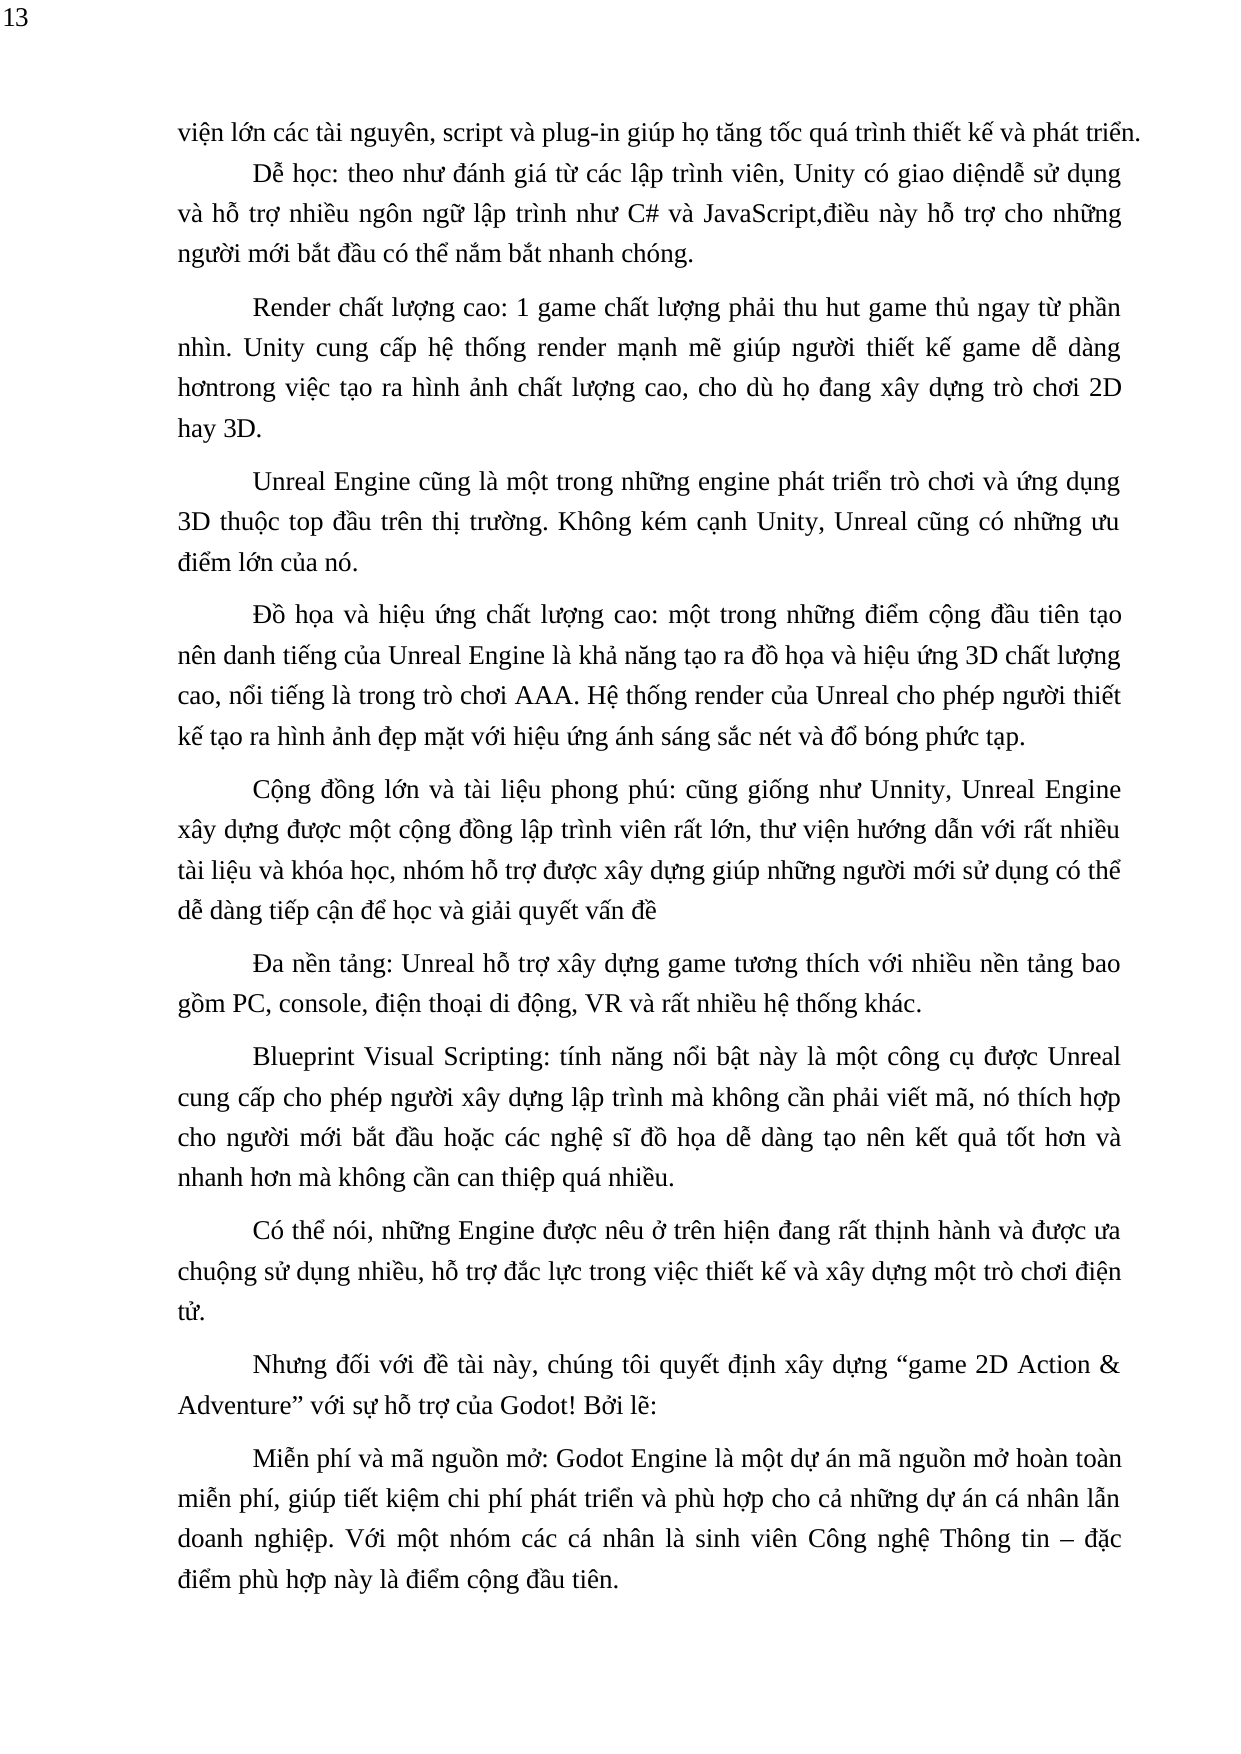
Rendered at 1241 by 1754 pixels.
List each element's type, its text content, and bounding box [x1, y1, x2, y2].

text viện lớn các tài nguyên, script và plug-in giúp họ tăng tốc quá trình thiết kế và phát triển. [177, 116, 1166, 147]
text Render chất lượng cao: 1 game chất lượng phải thu hut game thủ ngay từ phần nhìn. Unity cung cấp hệ thống render mạnh mẽ giúp người thiết kế game dễ dàng hơntrong việc tạo ra hình ảnh chất lượng cao, cho dù họ đang xây dựng trò chơi 2D hay 3D. [177, 291, 1122, 443]
text Đồ họa và hiệu ứng chất lượng cao: một trong những điểm cộng đầu tiên tạo nên danh tiếng của Unreal Engine là khả năng tạo ra đồ họa và hiệu ứng 3D chất lượng cao, nổi tiếng là trong trò chơi AAA. Hệ thống render của Unreal cho phép người thiết kế tạo ra hình ảnh đẹp mặt với hiệu ứng ánh sáng sắc nét và đổ bóng phức tạp. [177, 599, 1122, 751]
text Dễ học: theo như đánh giá từ các lập trình viên, Unity có giao diệndễ sử dụng và hỗ trợ nhiều ngôn ngữ lập trình như C# và JavaScript,điều này hỗ trợ cho những người mới bắt đầu có thể nắm bắt nhanh chóng. [177, 157, 1122, 269]
text Có thể nói, những Engine được nêu ở trên hiện đang rất thịnh hành và được ưa chuộng sử dụng nhiều, hỗ trợ đắc lực trong việc thiết kế và xây dựng một trò chơi điện tử. [177, 1214, 1122, 1326]
text Unreal Engine cũng là một trong những engine phát triển trò chơi và ứng dụng 3D thuộc top đầu trên thị trường. Không kém cạnh Unity, Unreal cũng có những ưu điểm lớn của nó. [177, 465, 1122, 577]
text Cộng đồng lớn và tài liệu phong phú: cũng giống như Unnity, Unreal Engine xây dựng được một cộng đồng lập trình viên rất lớn, thư viện hướng dẫn với rất nhiều tài liệu và khóa học, nhóm hỗ trợ được xây dựng giúp những người mới sử dụng có thể dễ dàng tiếp cận để học và giải quyết vấn đề [177, 773, 1122, 925]
text Miễn phí và mã nguồn mở: Godot Engine là một dự án mã nguồn mở hoàn toàn miễn phí, giúp tiết kiệm chi phí phát triển và phù hợp cho cả những dự án cá nhân lẫn doanh nghiệp. Với một nhóm các cá nhân là sinh viên Công nghệ Thông tin – đặc điểm phù hợp này là điểm cộng đầu tiên. [177, 1442, 1123, 1594]
text Blueprint Visual Scripting: tính năng nổi bật này là một công cụ được Unreal cung cấp cho phép người xây dựng lập trình mà không cần phải viết mã, nó thích hợp cho người mới bắt đầu hoặc các nghệ sĩ đồ họa dễ dàng tạo nên kết quả tốt hơn và nhanh hơn mà không cần can thiệp quá nhiều. [177, 1040, 1122, 1193]
text Đa nền tảng: Unreal hỗ trợ xây dựng game tương thích với nhiều nền tảng bao gồm PC, console, điện thoại di động, VR và rất nhiều hệ thống khác. [177, 947, 1122, 1018]
text Nhưng đối với đề tài này, chúng tôi quyết định xây dựng “game 2D Action & Adventure” với sự hỗ trợ của Godot! Bởi lẽ: [177, 1348, 1122, 1420]
